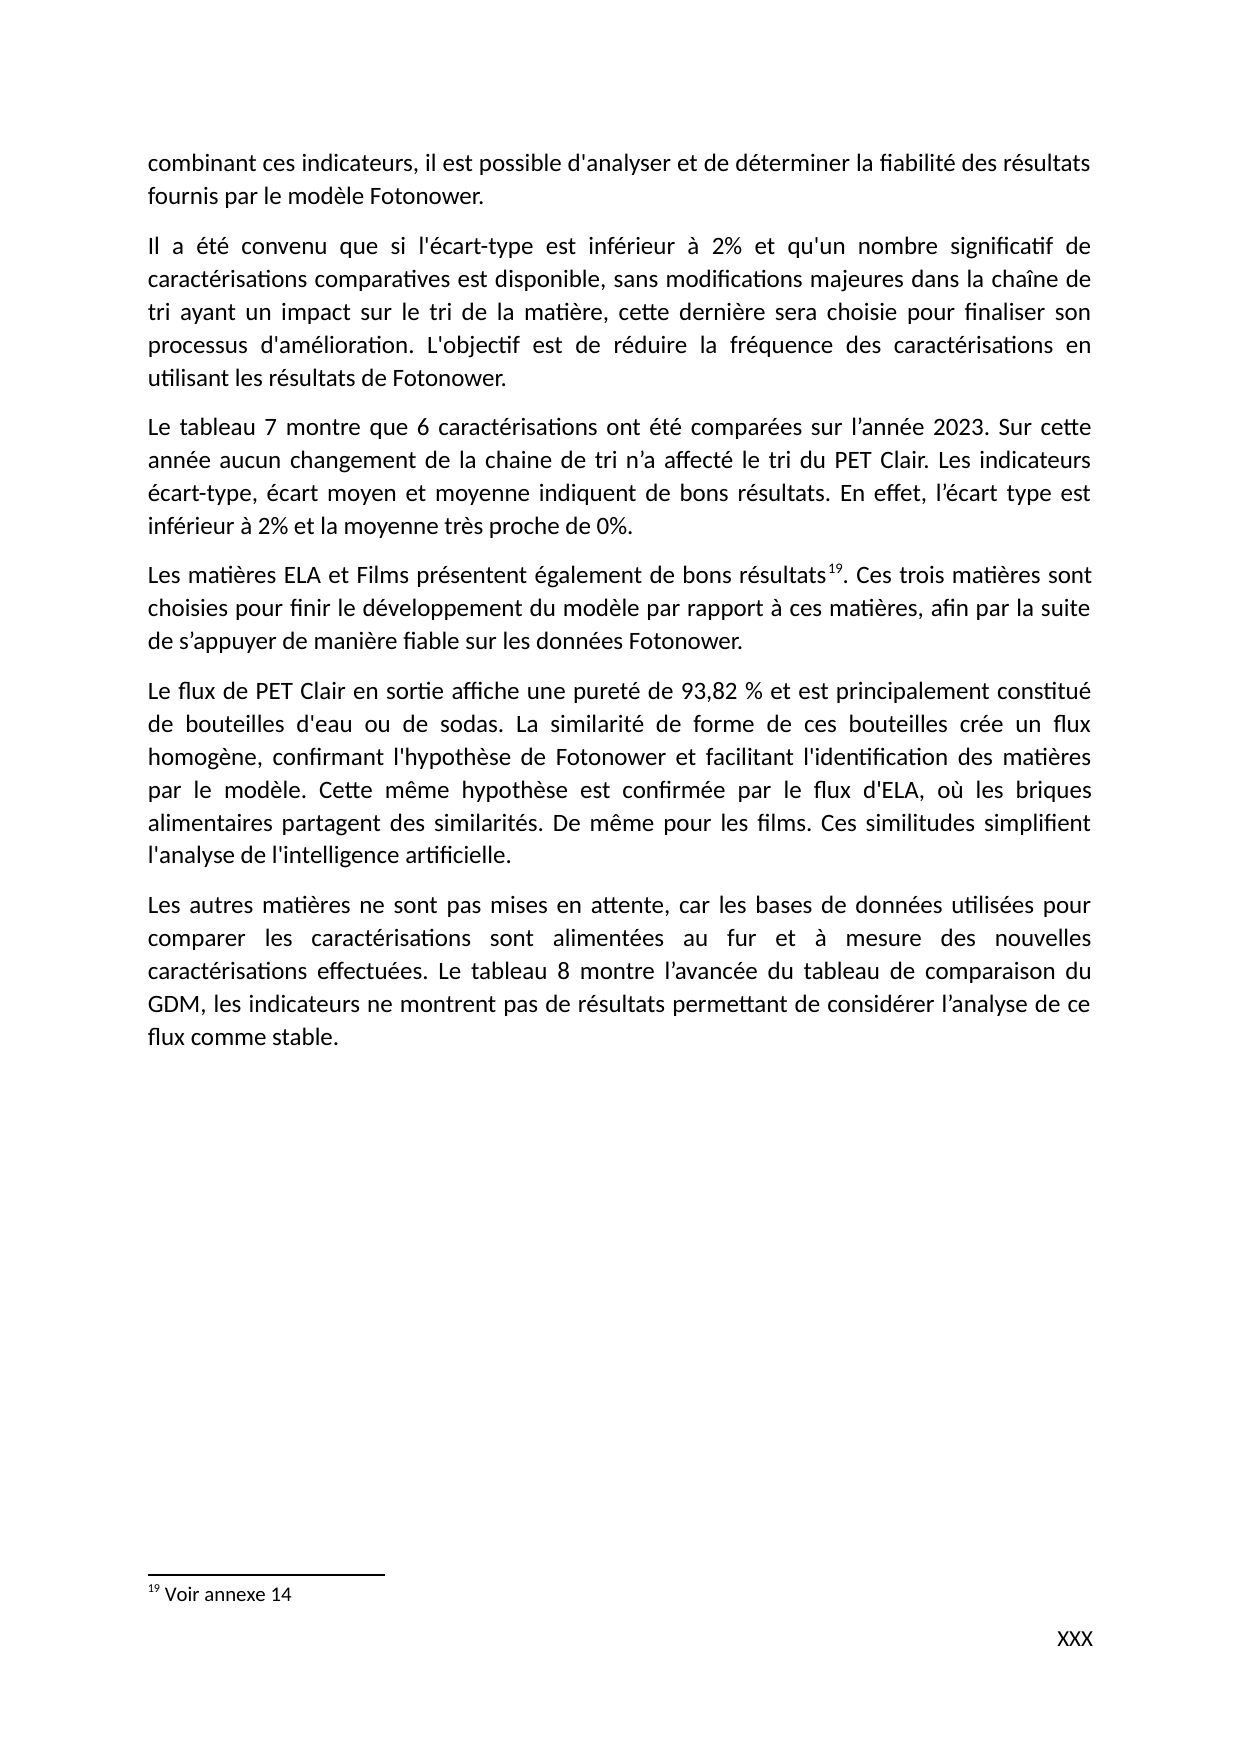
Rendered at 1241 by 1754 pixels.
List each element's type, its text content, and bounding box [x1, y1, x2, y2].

text Les autres matières ne sont pas mises en attente, car les bases de données utilisées pour comparer les caractérisations sont alimentées au fur et à mesure des nouvelles caractérisations effectuées. Le tableau 8 montre l’avancée du tableau de comparaison du GDM, les indicateurs ne montrent pas de résultats permettant de considérer l’analyse de ce flux comme stable. [148, 889, 1093, 1051]
text Le flux de PET Clair en sortie affiche une pureté de 93,82 % et est principalement constitué de bouteilles d'eau ou de sodas. La similarité de forme de ces bouteilles crée un flux homogène, confirmant l'hypothèse de Fotonower et facilitant l'identification des matières par le modèle. Cette même hypothèse est confirmée par le flux d'ELA, où les briques alimentaires partagent des similarités. De même pour les films. Ces similitudes simplifient l'analyse de l'intelligence artificielle. [148, 675, 1093, 870]
text Il a été convenu que si l'écart-type est inférieur à 2% et qu'un nombre significatif de caractérisations comparatives est disponible, sans modifications majeures dans la chaîne de tri ayant un impact sur le tri de la matière, cette dernière sera choisie pour finaliser son processus d'amélioration. L'objectif est de réduire la fréquence des caractérisations en utilisant les résultats de Fotonower. [148, 230, 1093, 392]
text Les matières ELA et Films présentent également de bons résultats. Ces trois matières sont choisies pour finir le développement du modèle par rapport à ces matières, afin par la suite de s’appuyer de manière fiable sur les données Fotonower. [148, 560, 1093, 656]
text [148, 148, 1093, 211]
text Le tableau 7 montre que 6 caractérisations ont été comparées sur l’année 2023. Sur cette année aucun changement de la chaine de tri n’a affecté le tri du PET Clair. Les indicateurs écart-type, écart moyen et moyenne indiquent de bons résultats. En effet, l’écart type est inférieur à 2% et la moyenne très proche de 0%. [148, 411, 1093, 541]
